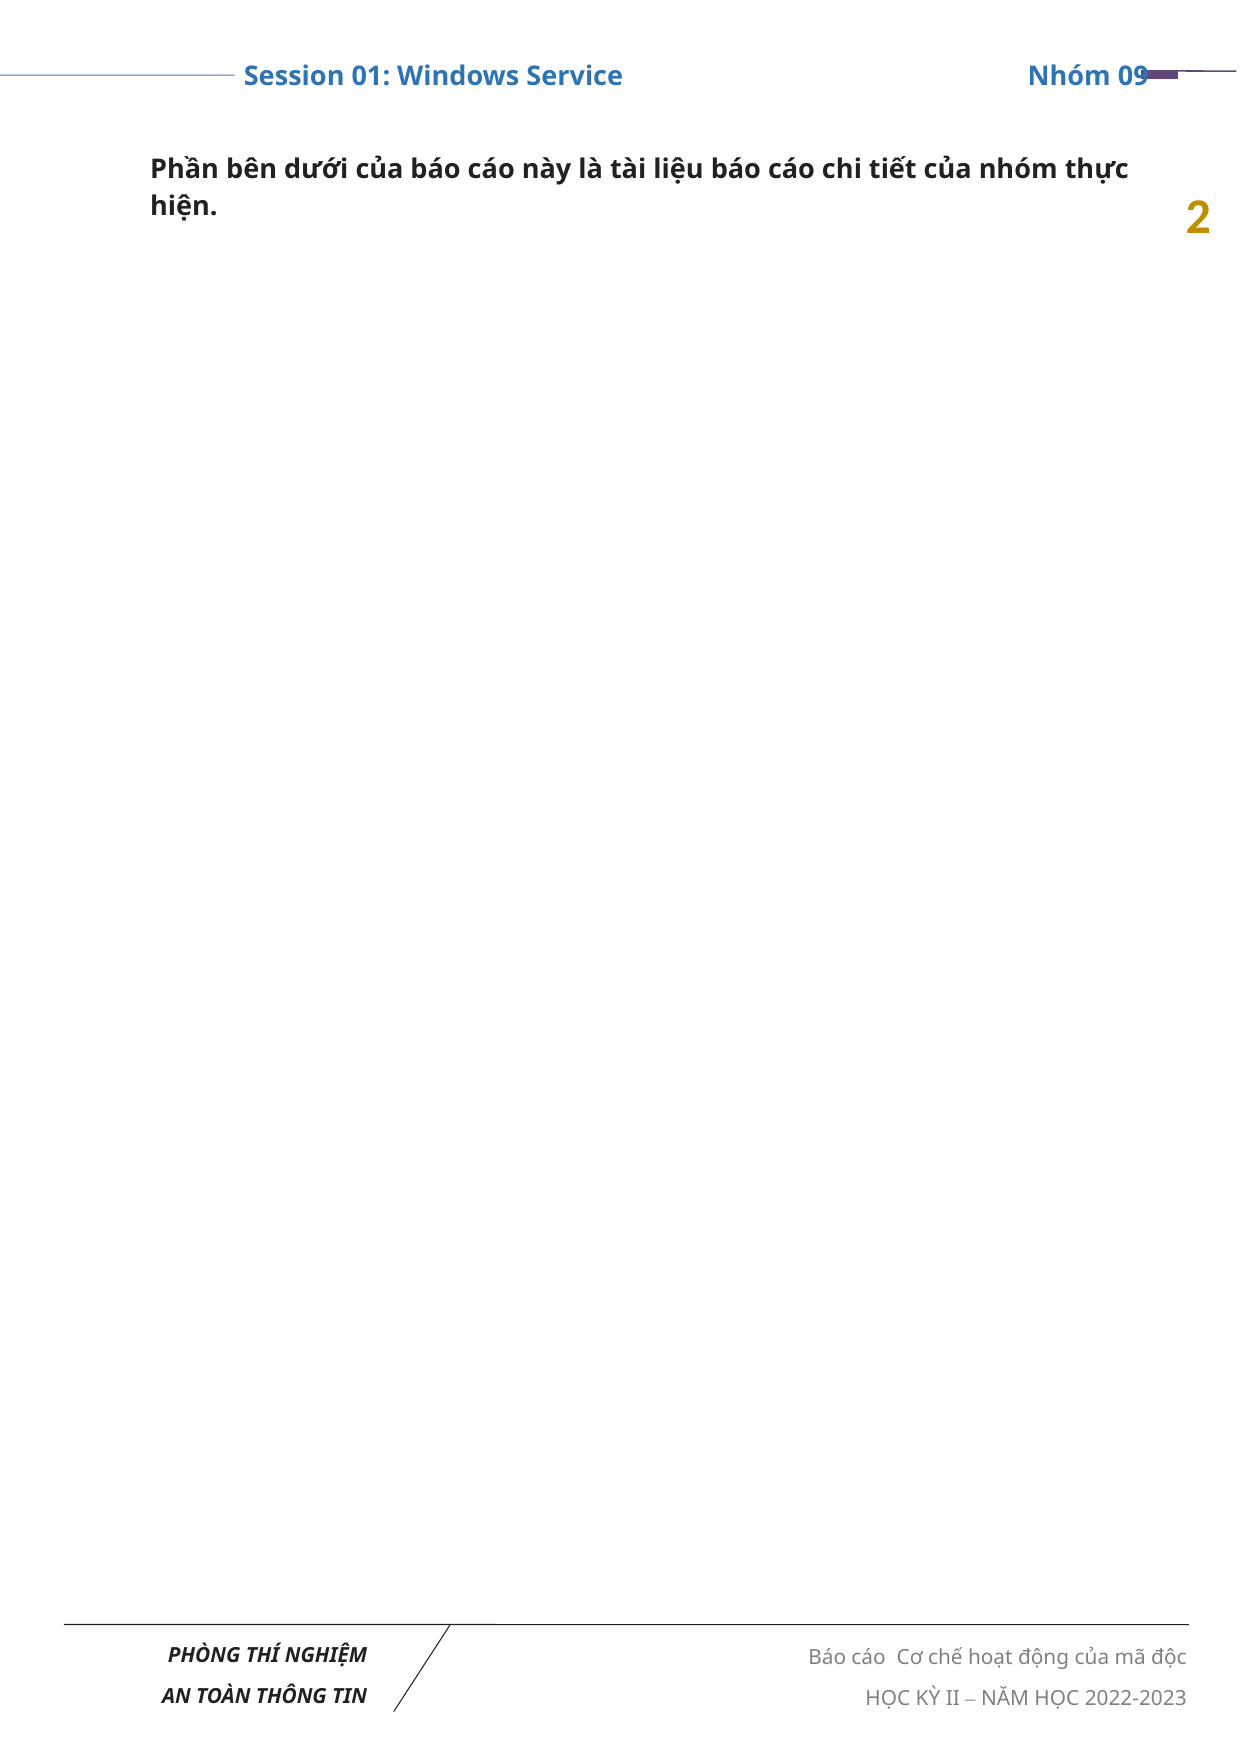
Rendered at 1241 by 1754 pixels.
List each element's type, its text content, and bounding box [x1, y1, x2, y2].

text Phần bên dưới của báo cáo này là tài liệu báo cáo chi tiết của nhóm thực hiện. [150, 150, 1153, 224]
